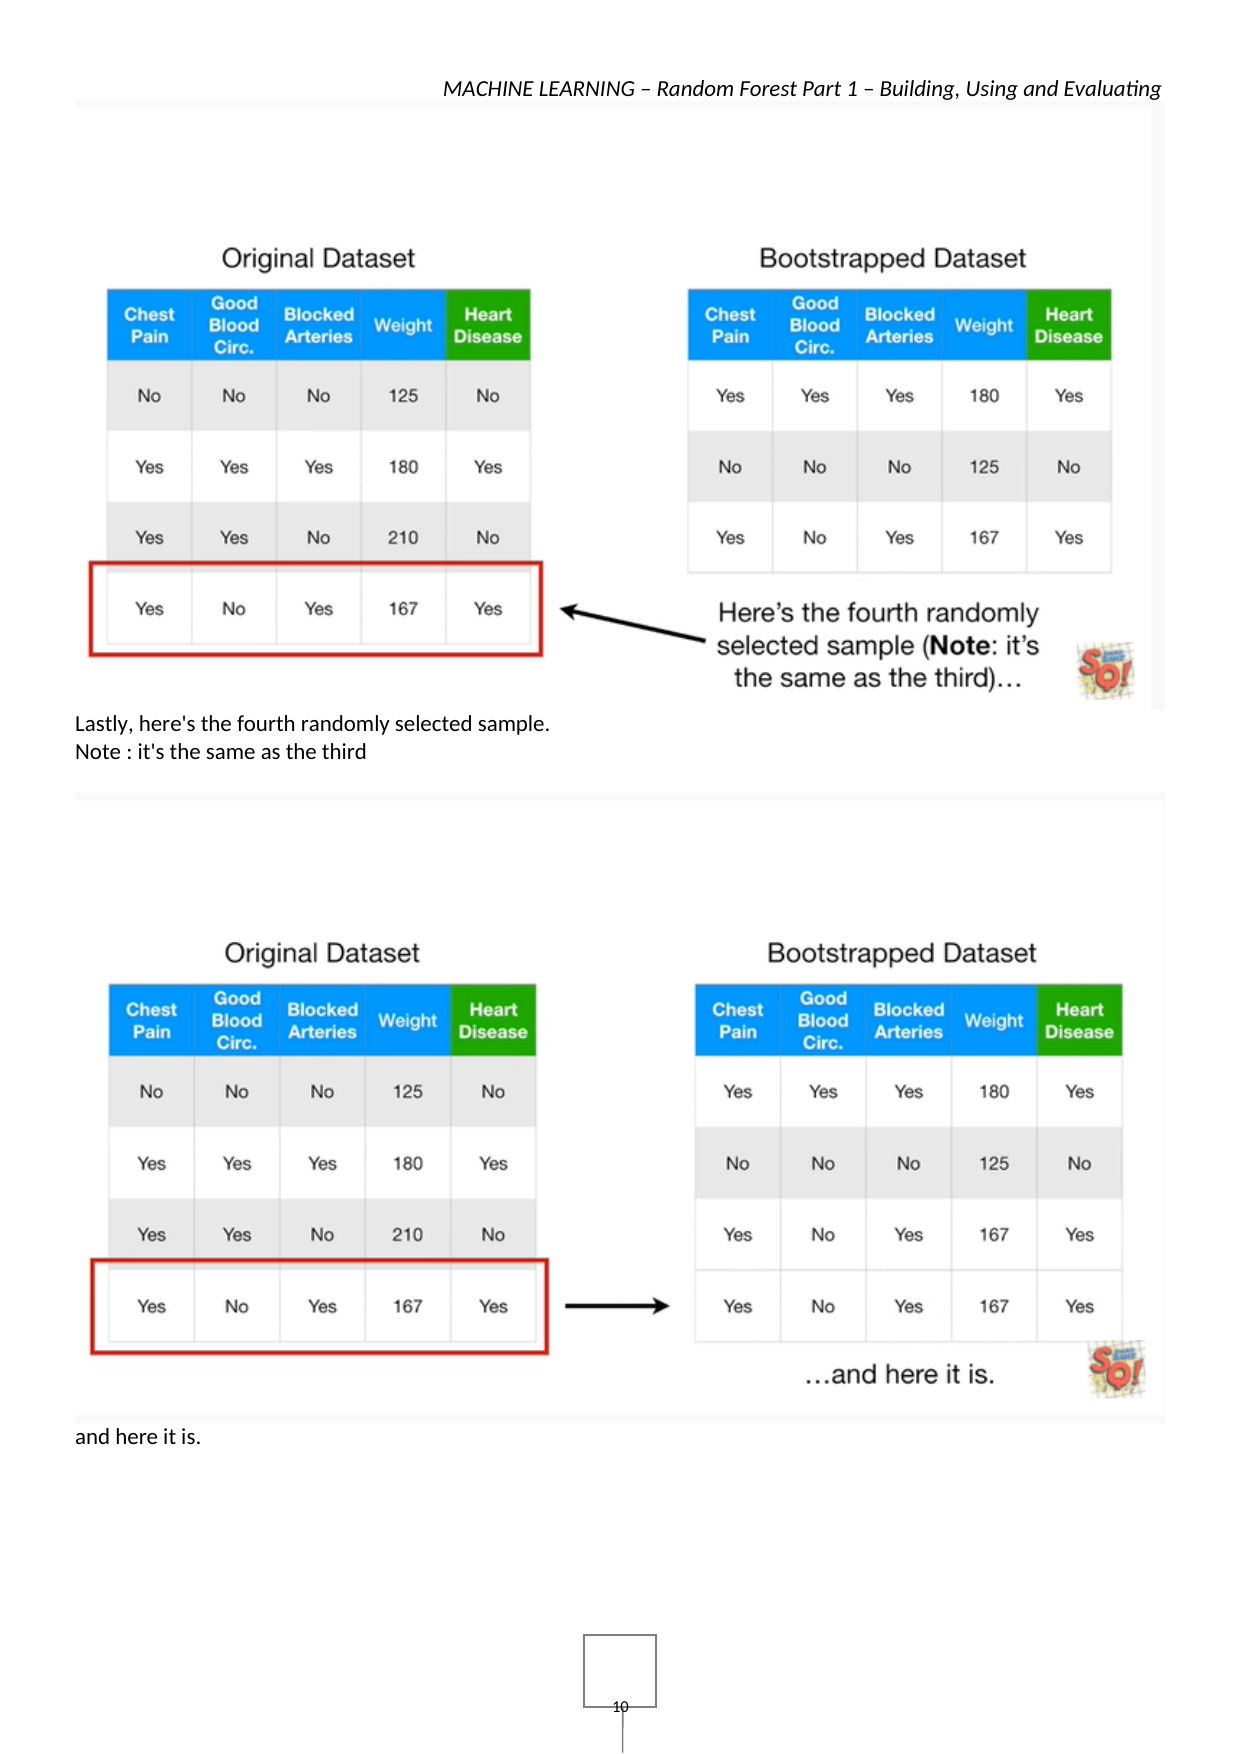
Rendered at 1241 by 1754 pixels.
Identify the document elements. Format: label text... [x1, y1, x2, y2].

picture [75, 793, 1166, 1423]
picture [75, 101, 1166, 710]
text Lastly, here's the fourth randomly selected sample. [75, 710, 1165, 737]
text Note : it's the same as the third [75, 737, 1165, 765]
text and here it is. [75, 1423, 1165, 1451]
